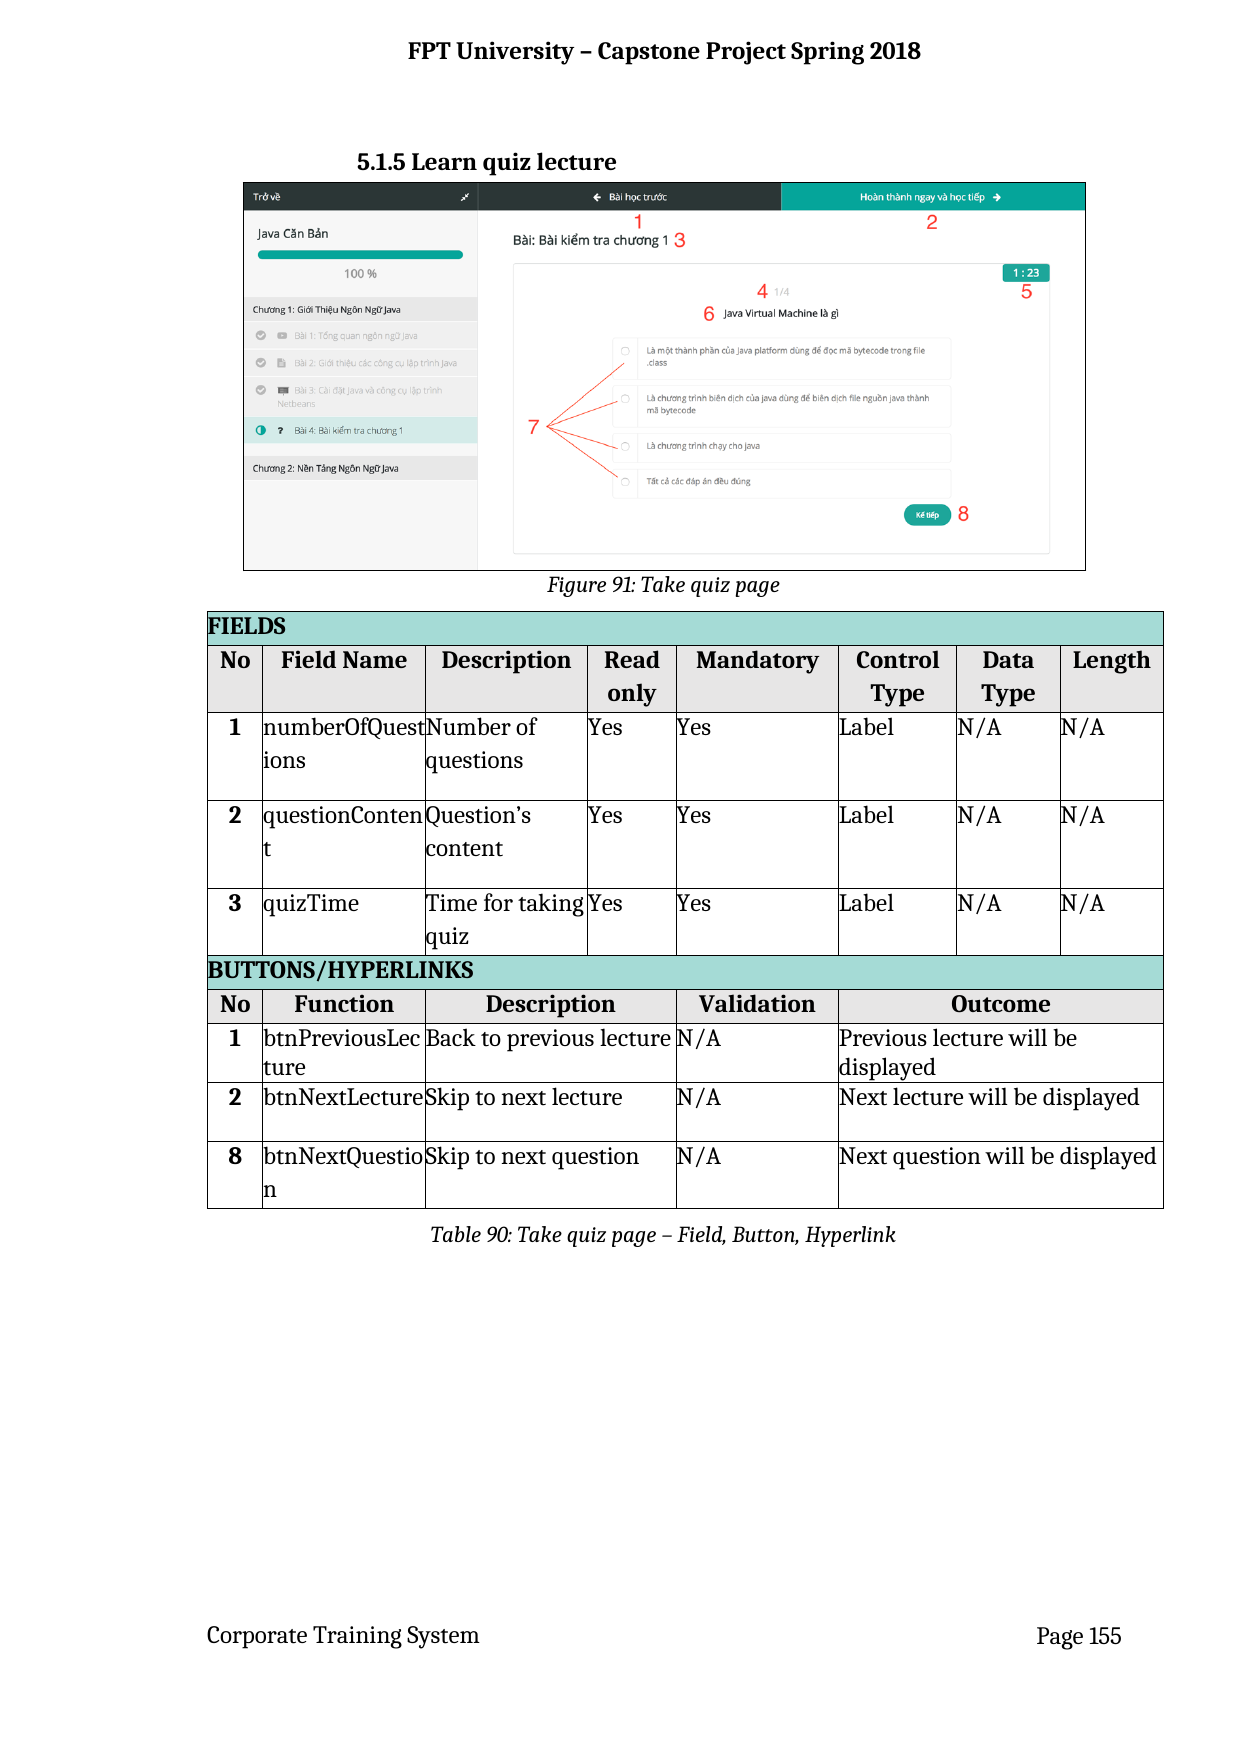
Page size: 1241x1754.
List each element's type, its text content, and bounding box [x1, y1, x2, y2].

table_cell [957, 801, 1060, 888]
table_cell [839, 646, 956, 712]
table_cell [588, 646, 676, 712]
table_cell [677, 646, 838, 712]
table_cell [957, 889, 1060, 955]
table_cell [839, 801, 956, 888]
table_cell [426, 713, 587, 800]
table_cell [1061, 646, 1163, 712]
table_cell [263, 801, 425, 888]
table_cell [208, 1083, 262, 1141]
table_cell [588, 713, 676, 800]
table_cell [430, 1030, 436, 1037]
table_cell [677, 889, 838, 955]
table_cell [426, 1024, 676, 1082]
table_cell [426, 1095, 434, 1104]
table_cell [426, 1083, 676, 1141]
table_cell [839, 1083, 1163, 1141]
subtitle 5.1.5 Learn quiz lecture [357, 148, 1124, 176]
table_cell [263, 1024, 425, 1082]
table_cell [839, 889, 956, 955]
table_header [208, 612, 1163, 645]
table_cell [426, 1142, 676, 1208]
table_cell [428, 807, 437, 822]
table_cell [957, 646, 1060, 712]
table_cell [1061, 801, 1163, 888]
picture [244, 183, 1085, 570]
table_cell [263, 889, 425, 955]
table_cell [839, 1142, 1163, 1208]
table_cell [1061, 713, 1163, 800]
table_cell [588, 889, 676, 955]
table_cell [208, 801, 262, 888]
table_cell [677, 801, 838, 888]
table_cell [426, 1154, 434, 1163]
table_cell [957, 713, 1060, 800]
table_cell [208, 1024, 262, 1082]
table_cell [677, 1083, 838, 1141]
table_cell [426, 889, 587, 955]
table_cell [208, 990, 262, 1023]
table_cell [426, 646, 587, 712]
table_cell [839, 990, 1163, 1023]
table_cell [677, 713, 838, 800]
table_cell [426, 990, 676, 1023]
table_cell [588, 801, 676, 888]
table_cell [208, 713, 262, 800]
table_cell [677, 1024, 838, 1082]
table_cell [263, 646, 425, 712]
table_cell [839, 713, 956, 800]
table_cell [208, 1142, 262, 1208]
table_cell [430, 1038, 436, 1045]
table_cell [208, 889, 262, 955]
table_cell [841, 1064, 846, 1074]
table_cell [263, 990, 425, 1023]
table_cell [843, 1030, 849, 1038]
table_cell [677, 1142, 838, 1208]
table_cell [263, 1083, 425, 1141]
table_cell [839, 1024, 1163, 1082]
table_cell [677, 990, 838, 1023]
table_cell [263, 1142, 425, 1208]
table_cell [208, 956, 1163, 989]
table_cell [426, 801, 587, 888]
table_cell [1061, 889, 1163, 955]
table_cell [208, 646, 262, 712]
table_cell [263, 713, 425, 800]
